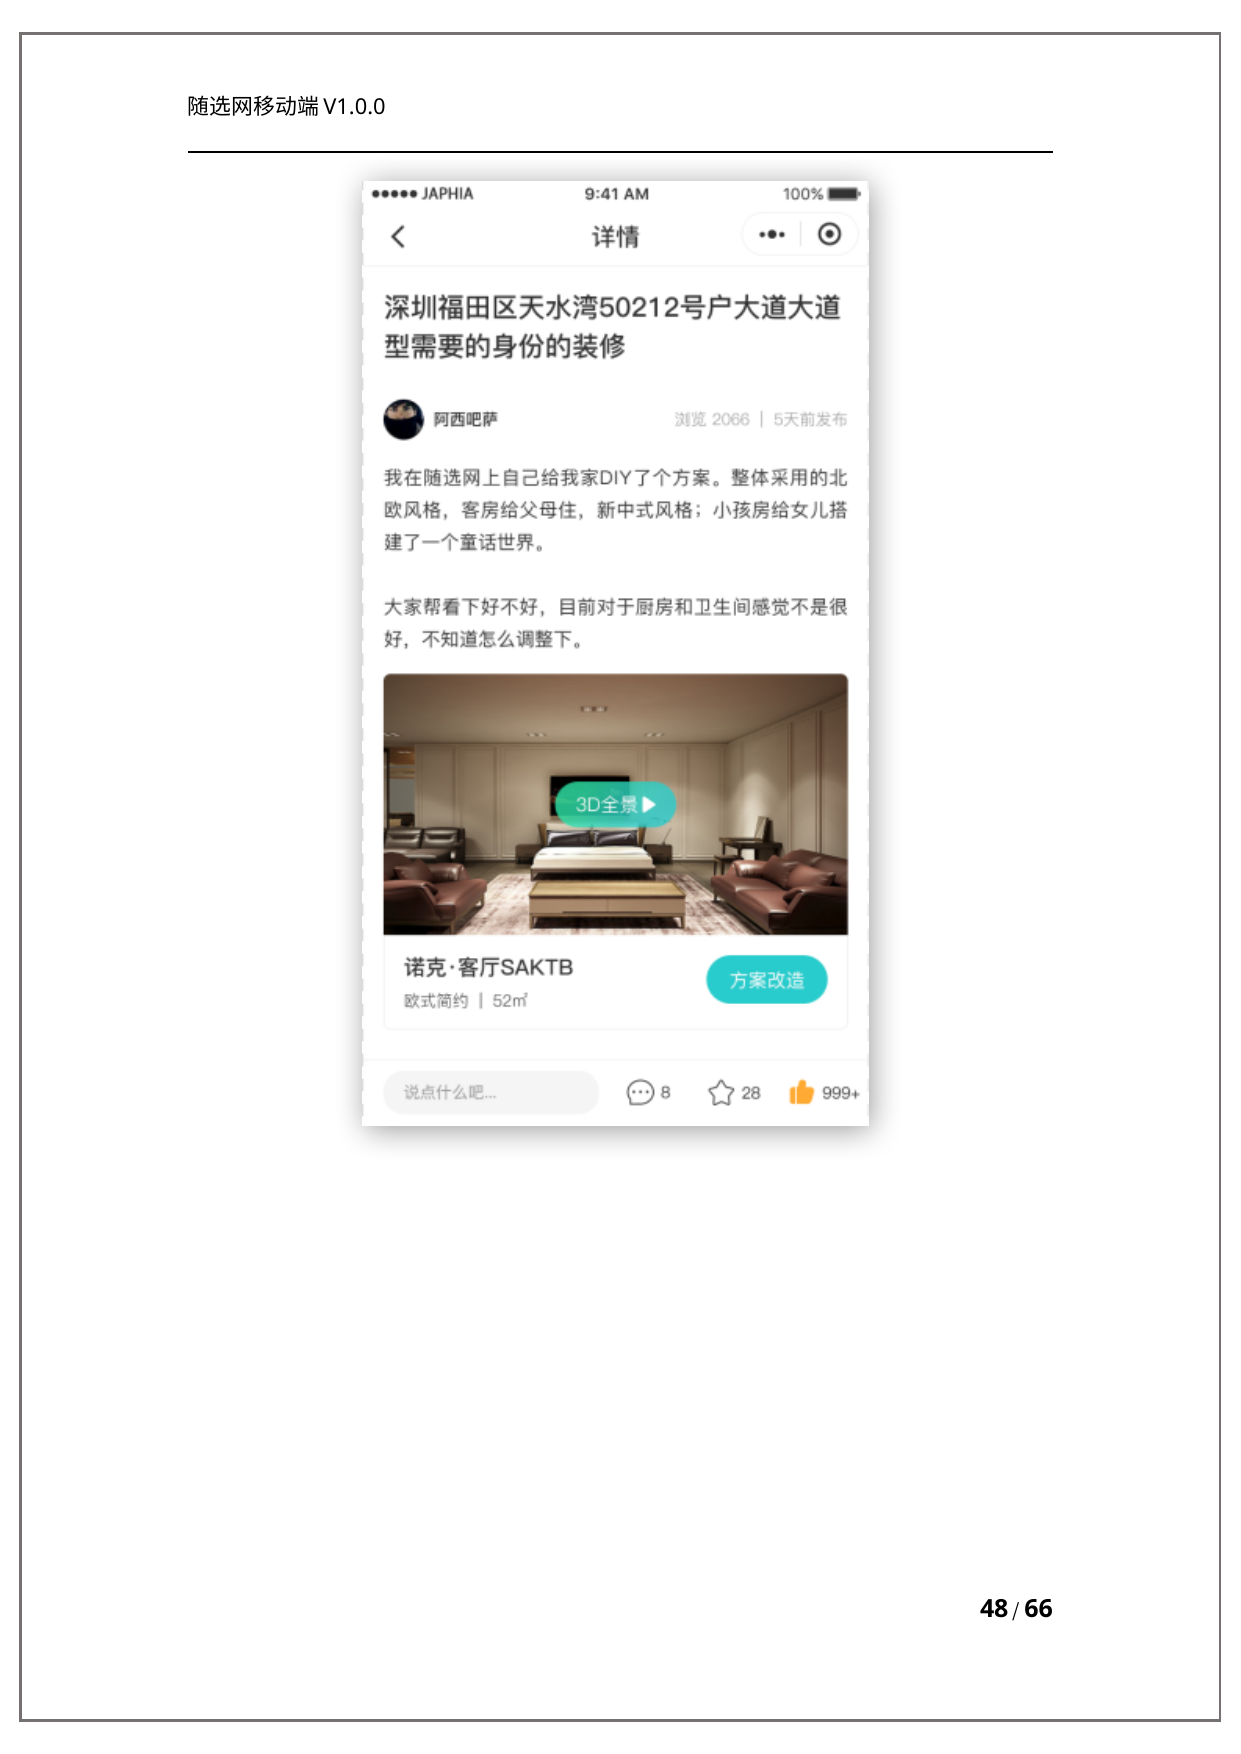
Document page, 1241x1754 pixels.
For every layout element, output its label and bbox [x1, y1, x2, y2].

picture [362, 181, 869, 1126]
